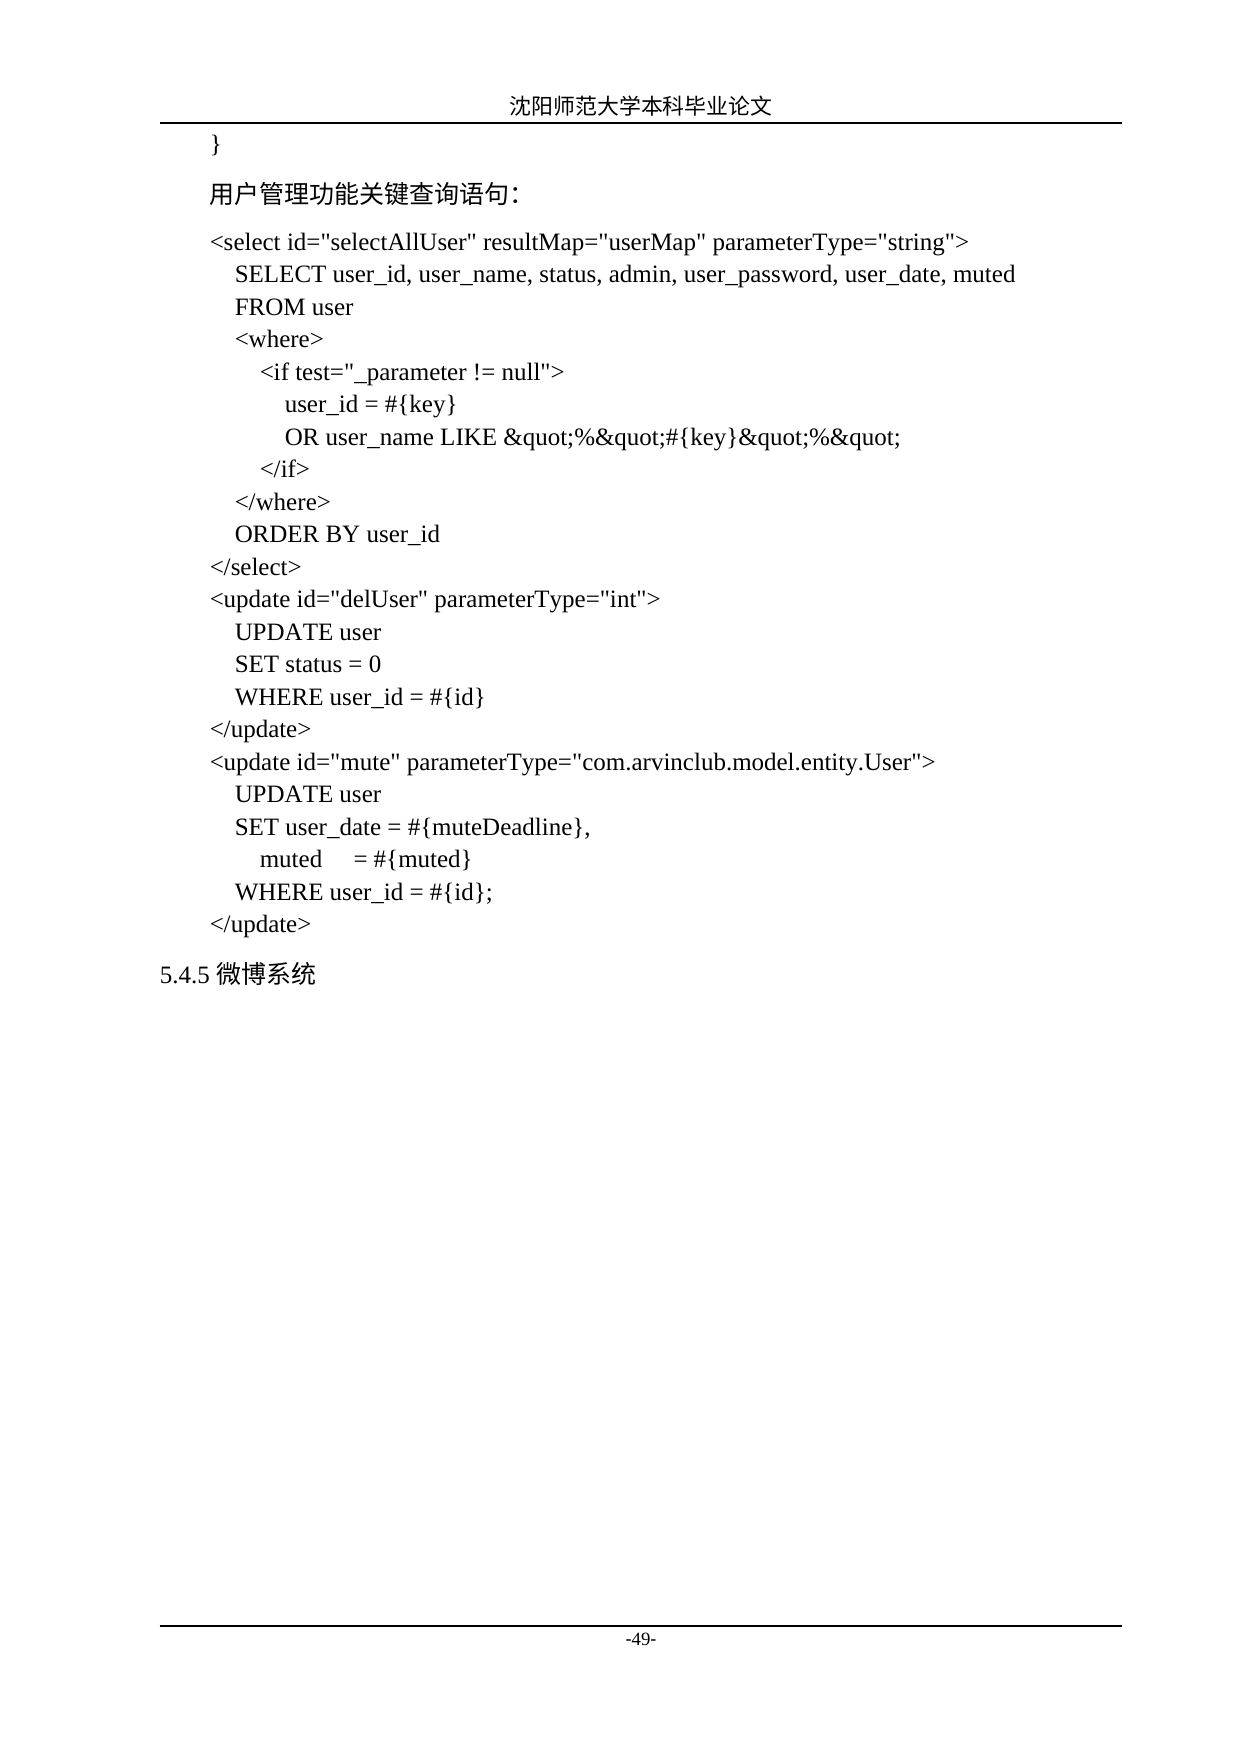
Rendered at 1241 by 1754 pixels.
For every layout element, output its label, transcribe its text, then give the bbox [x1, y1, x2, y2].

text } [159, 127, 1122, 160]
text </update> [159, 712, 1122, 745]
text muted = #{muted} [159, 842, 1122, 875]
text <update id="delUser" parameterType="int"> [159, 582, 1122, 615]
text user_id = #{key} [159, 387, 1122, 420]
text UPDATE user [159, 777, 1122, 810]
text </if> [159, 452, 1122, 485]
text SET user_date = #{muteDeadline}, [159, 810, 1122, 842]
subtitle 5.4.5 微博系统 [159, 940, 1122, 1005]
text </update> [159, 907, 1122, 940]
text </where> [159, 485, 1122, 517]
text WHERE user_id = #{id} [159, 680, 1122, 712]
text <where> [159, 322, 1122, 355]
text UPDATE user [159, 615, 1122, 647]
text <if test="_parameter != null"> [159, 355, 1122, 387]
text 用户管理功能关键查询语句： [159, 160, 1122, 225]
text WHERE user_id = #{id}; [159, 875, 1122, 907]
text SELECT user_id, user_name, status, admin, user_password, user_date, muted [159, 257, 1122, 290]
text <select id="selectAllUser" resultMap="userMap" parameterType="string"> [159, 225, 1122, 257]
text FROM user [159, 290, 1122, 322]
text </select> [159, 550, 1122, 582]
text SET status = 0 [159, 647, 1122, 680]
text OR user_name LIKE &quot;%&quot;#{key}&quot;%&quot; [159, 420, 1122, 452]
text <update id="mute" parameterType="com.arvinclub.model.entity.User"> [159, 745, 1122, 777]
text ORDER BY user_id [159, 517, 1122, 550]
